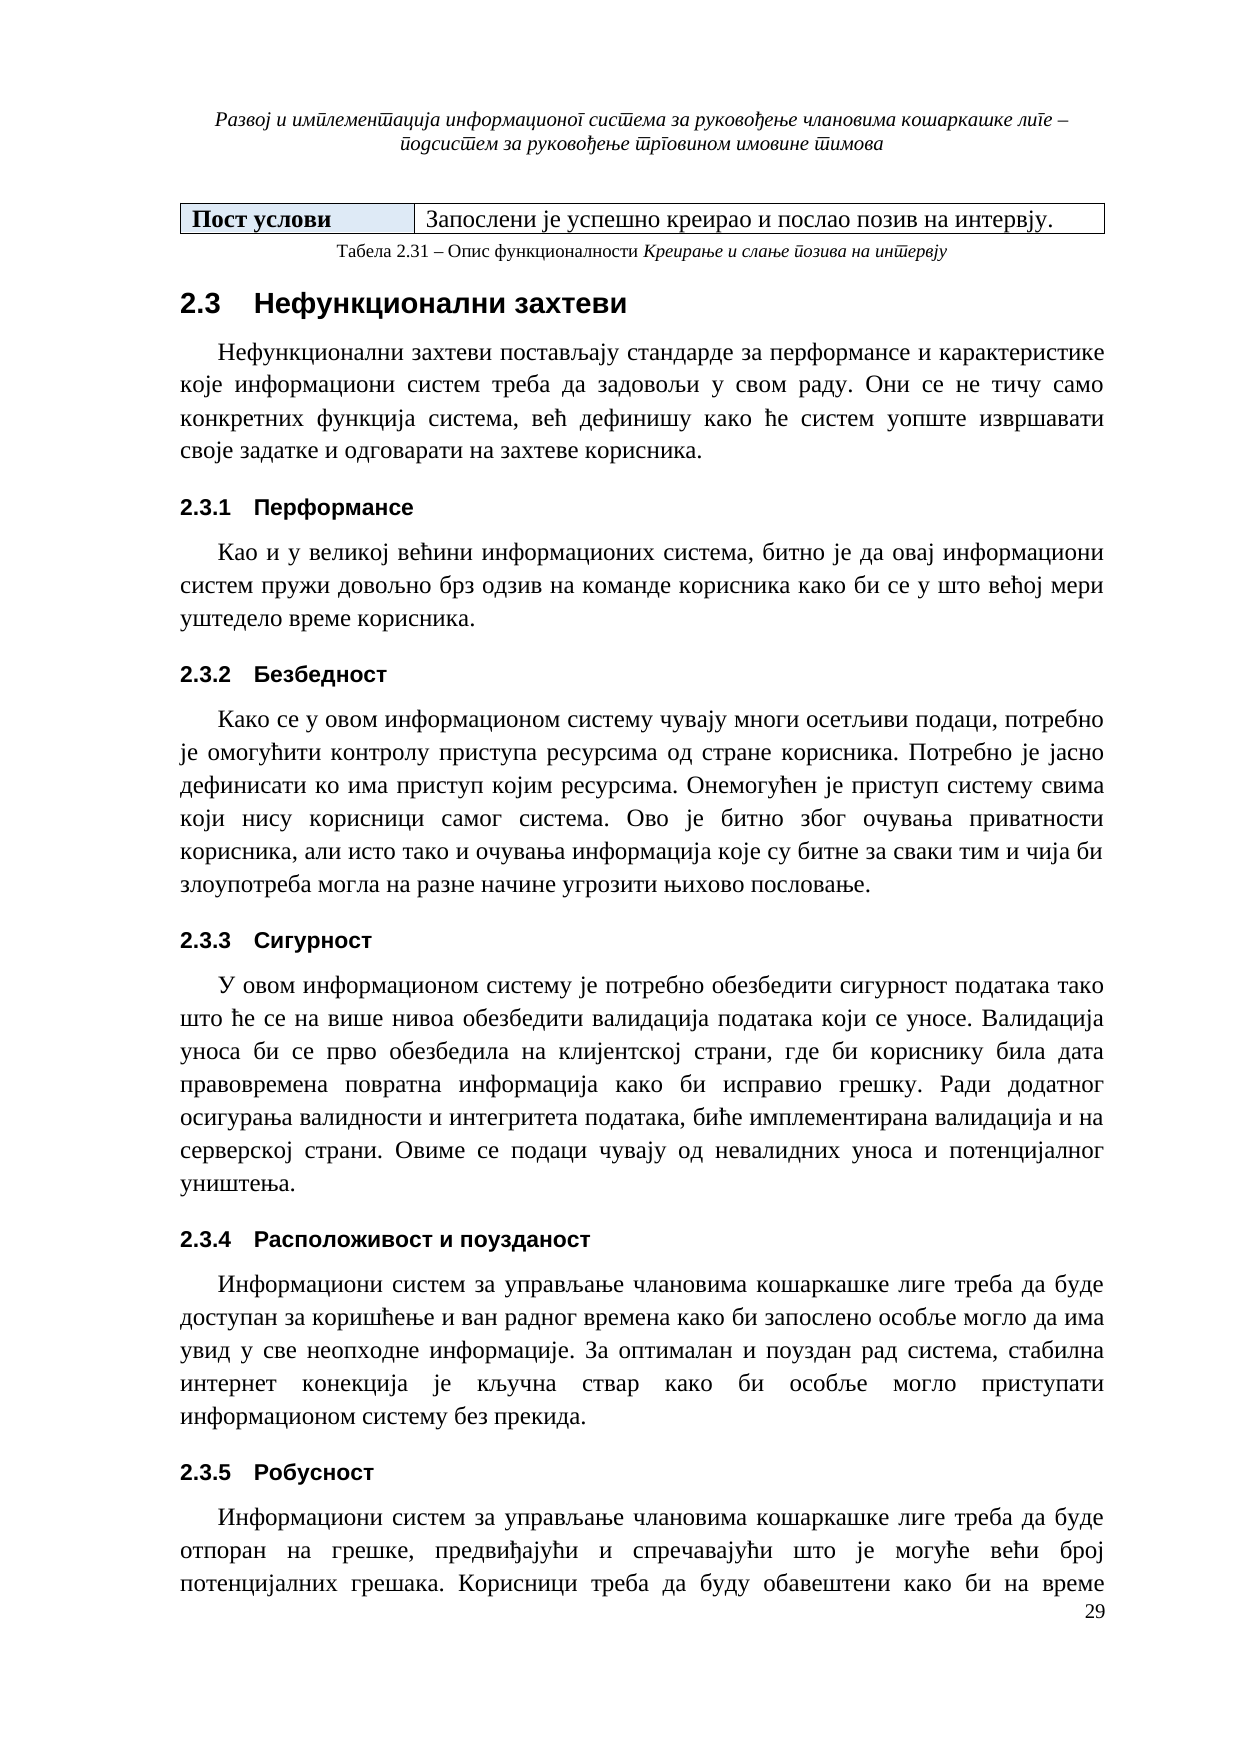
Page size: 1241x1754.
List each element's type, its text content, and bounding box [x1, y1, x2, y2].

subtitle Робусност [180, 1459, 1105, 1486]
text Табела 2.31 – Опис функционалности Креирање и слање позива на интервју [180, 240, 1105, 261]
text Као и у великој већини информационих система, битно је да овај информациони систем пружи довољно брз одзив на команде корисника како би се у што већој мери уштедело време корисника. [180, 537, 1105, 631]
subtitle Сигурност [180, 927, 1105, 953]
subtitle Перформансе [180, 494, 1105, 520]
table_cell Запослени је успешно креирао и послао позив на интервју. [415, 204, 1104, 232]
subtitle Нефункционални захтеви [180, 286, 1105, 320]
text У овом информационом систему је потребно обезбедити сигурност података тако што ће се на више нивоа обезбедити валидација података који се уносе. Валидација уноса би се прво обезбедила на клијентској страни, где би кориснику била дата правовремена повратна информација како би исправио грешку. Ради додатног осигурања валидности и интегритета података, биће имплементирана валидација и на серверској страни. Овиме се подаци чувају од невалидних уноса и потенцијалног уништења. [180, 970, 1105, 1197]
subtitle Расположивост и поузданост [180, 1226, 1105, 1252]
text Информациони систем за управљање члановима кошаркашке лиге треба да буде доступан за коришћење и ван радног времена како би запослено особље могло да има увид у све неопходне информације. За оптималан и поуздан рад система, стабилна интернет конекција је кључна ствар како би особље могло приступати информационом систему без прекида. [180, 1269, 1105, 1430]
table_cell Пост услови [181, 204, 414, 232]
text Како се у овом информационом систему чувају многи осетљиви подаци, потребно је омогућити контролу приступа ресурсима од стране корисника. Потребно је јасно дефинисати ко има приступ којим ресурсима. Онемогућен је приступ систему свима који нису корисници самог система. Ово је битно због очувања приватности корисника, али исто тако и очувања информација које су битне за сваки тим и чија би злоупотреба могла на разне начине угрозити њихово пословање. [180, 704, 1105, 898]
subtitle Безбедност [180, 661, 1105, 687]
text Нефункционални захтеви постављају стандарде за перформансе и карактеристике које информациони систем треба да задовољи у свом раду. Они се не тичу само конкретних функција система, већ дефинишу како ће систем уопште извршавати своје задатке и одговарати на захтеве корисника. [180, 337, 1105, 464]
